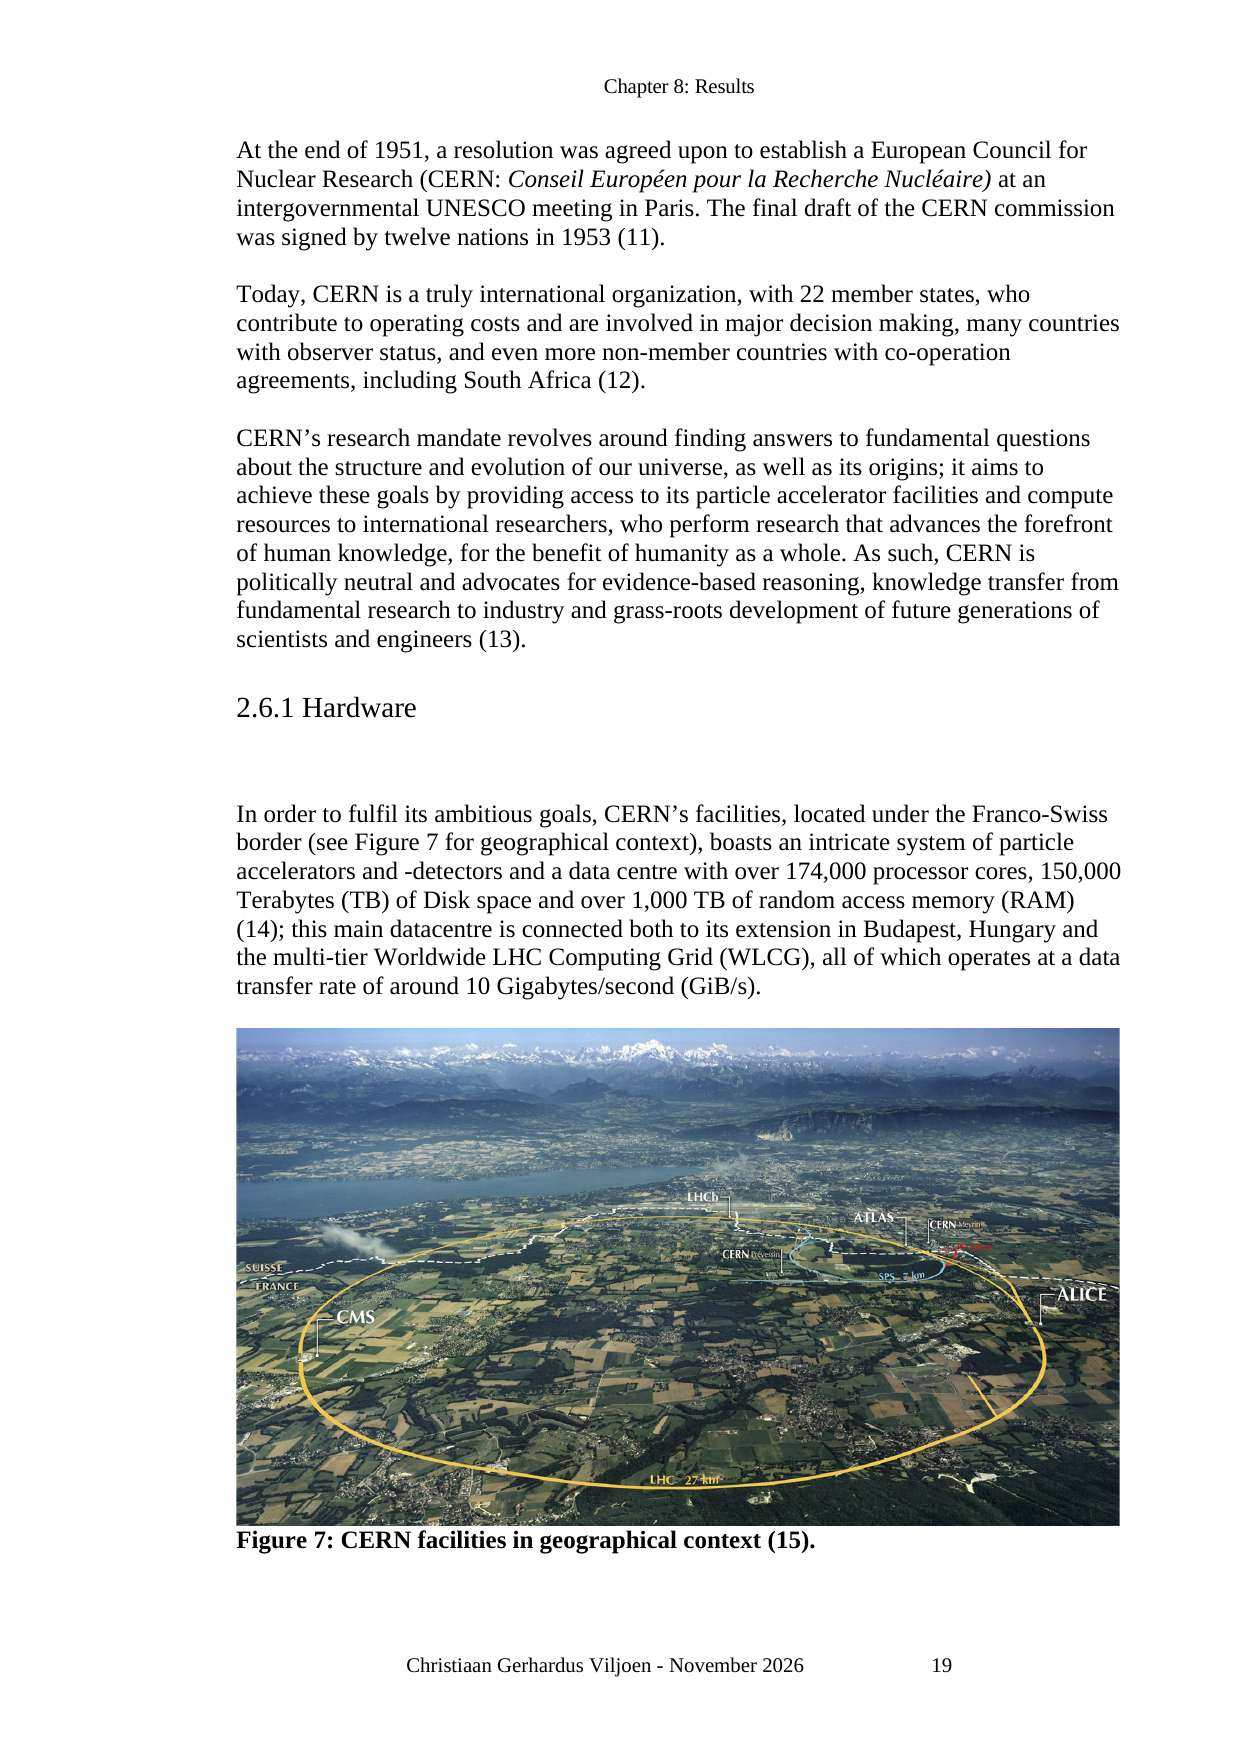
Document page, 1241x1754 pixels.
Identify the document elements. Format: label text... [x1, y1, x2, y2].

text At the end of 1951, a resolution was agreed upon to establish a European Council for Nuclear Research (CERN: Conseil Européen pour la Recherche Nucléaire) at an intergovernmental UNESCO meeting in Paris. The final draft of the CERN commission was signed by twelve nations in 1953 . [236, 135, 1122, 250]
text CERN’s research mandate revolves around finding answers to fundamental questions about the structure and evolution of our universe, as well as its origins; it aims to achieve these goals by providing access to its particle accelerator facilities and compute resources to international researchers, who perform research that advances the forefront of human knowledge, for the benefit of humanity as a whole. As such, CERN is politically neutral and advocates for evidence-based reasoning, knowledge transfer from fundamental research to industry and grass-roots development of future generations of scientists and engineers . [236, 423, 1122, 653]
text Today, CERN is a truly international organization, with 22 member states, who contribute to operating costs and are involved in major decision making, many countries with observer status, and even more non-member countries with co-operation agreements, including South Africa . [236, 279, 1122, 394]
text In order to fulfil its ambitious goals, CERN’s facilities, located under the Franco-Swiss border (see Figure 7 for geographical context), boasts an intricate system of particle accelerators and -detectors and a data centre with over 174,000 processor cores, 150,000 Terabytes (TB) of Disk space and over 1,000 TB of random access memory (RAM) ; this main datacentre is connected both to its extension in Budapest, Hungary and the multi-tier Worldwide LHC Computing Grid (WLCG), all of which operates at a data transfer rate of around 10 Gigabytes/second (GiB/s). [236, 799, 1122, 1000]
subtitle Hardware [236, 690, 1122, 724]
text Figure 7: CERN facilities in geographical context . [236, 1526, 1122, 1554]
picture [236, 1028, 1120, 1526]
